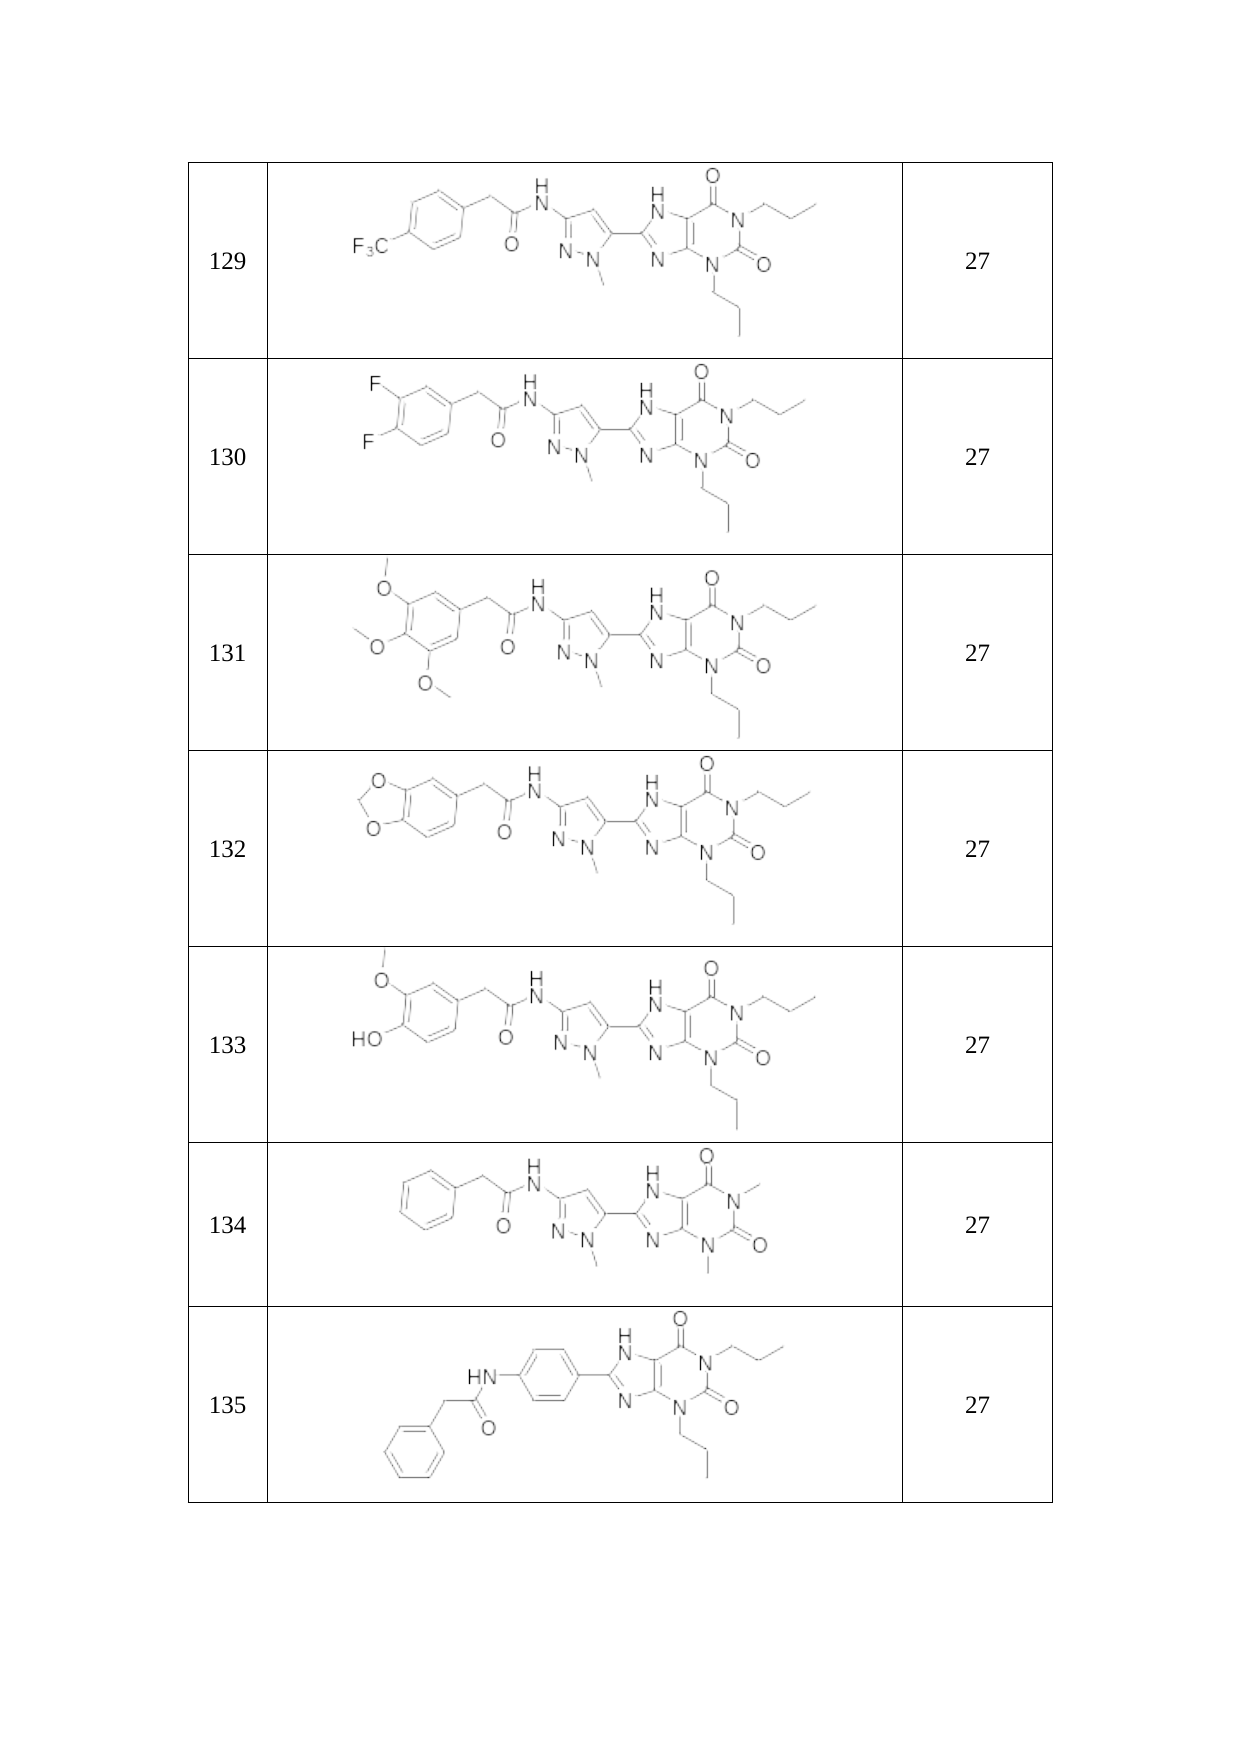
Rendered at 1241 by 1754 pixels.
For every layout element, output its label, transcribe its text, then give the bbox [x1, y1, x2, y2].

table_cell 27 [903, 163, 1052, 358]
table_cell 135 [189, 1307, 267, 1502]
table_cell 132 [189, 751, 267, 946]
table_cell 27 [903, 359, 1052, 554]
table_cell [268, 1307, 902, 1502]
table_cell 27 [903, 947, 1052, 1142]
table_cell [268, 1143, 902, 1306]
table_cell [268, 555, 902, 750]
table_cell [268, 947, 902, 1142]
table_cell 27 [903, 1143, 1052, 1306]
table_cell 133 [189, 947, 267, 1142]
table_cell 27 [903, 1307, 1052, 1502]
table_cell [268, 359, 902, 554]
table_cell 27 [903, 555, 1052, 750]
table_cell 134 [189, 1143, 267, 1306]
table_cell [268, 163, 902, 358]
table_cell 130 [189, 359, 267, 554]
table_cell 131 [189, 555, 267, 750]
table_cell 129 [189, 163, 267, 358]
table_cell [268, 751, 902, 946]
table_cell 27 [903, 751, 1052, 946]
